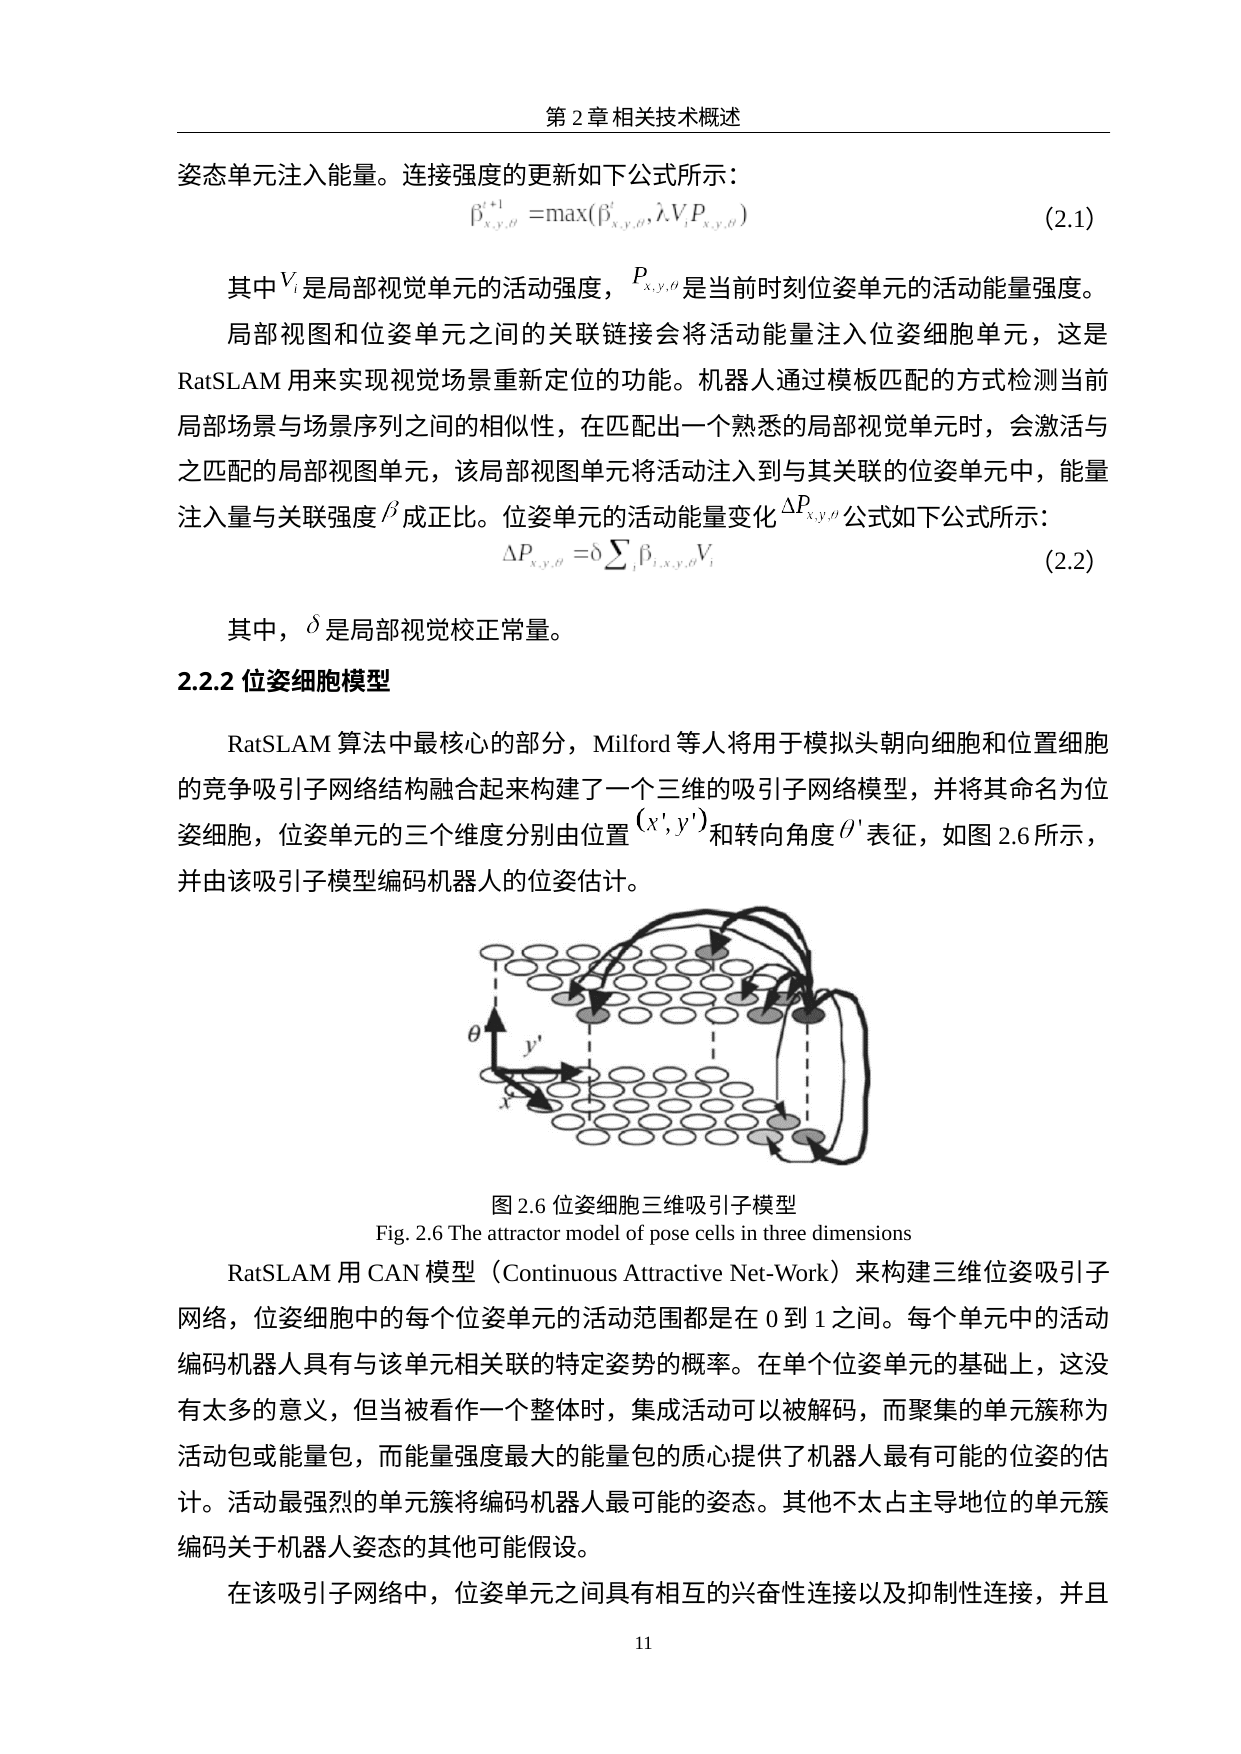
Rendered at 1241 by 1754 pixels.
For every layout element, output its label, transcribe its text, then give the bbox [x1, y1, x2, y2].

subtitle 2.2.2 位姿细胞模型 [177, 661, 1110, 698]
text 其中，是局部视觉校正常量。 [177, 603, 1110, 649]
text RatSLAM用CAN模型（Continuous Attractive Net-Work）来构建三维位姿吸引子网络，位姿细胞中的每个位姿单元的活动范围都是在0到1之间。每个单元中的活动编码机器人具有与该单元相关联的特定姿势的概率。在单个位姿单元的基础上，这没有太多的意义，但当被看作一个整体时，集成活动可以被解码，而聚集的单元簇称为活动包或能量包，而能量强度最大的能量包的质心提供了机器人最有可能的位姿的估计。活动最强烈的单元簇将编码机器人最可能的姿态。其他不太占主导地位的单元簇编码关于机器人姿态的其他可能假设。 [177, 1245, 1110, 1566]
text （2.1） [177, 193, 1110, 243]
picture [437, 899, 901, 1189]
text 其中是局部视觉单元的活动强度，是当前时刻位姿单元的活动能量强度。 [177, 261, 1110, 307]
text 图2.6 位姿细胞三维吸引子模型 [177, 1188, 1110, 1220]
text 局部视图和位姿单元之间的关联链接会将活动能量注入位姿细胞单元，这是RatSLAM用来实现视觉场景重新定位的功能。机器人通过模板匹配的方式检测当前局部场景与场景序列之间的相似性，在匹配出一个熟悉的局部视觉单元时，会激活与之匹配的局部视图单元，该局部视图单元将活动注入到与其关联的位姿单元中，能量注入量与关联强度成正比。位姿单元的活动能量变化公式如下公式所示： [177, 307, 1110, 536]
text （2.2） [177, 536, 1110, 585]
text RatSLAM算法中最核心的部分，Milford等人将用于模拟头朝向细胞和位置细胞的竞争吸引子网络结构融合起来构建了一个三维的吸引子网络模型，并将其命名为位姿细胞，位姿单元的三个维度分别由位置和转向角度表征，如图2.6所示，并由该吸引子模型编码机器人的位姿估计。 [177, 716, 1110, 899]
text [177, 148, 1110, 193]
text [177, 1566, 1110, 1612]
text Fig. 2.6 The attractor model of pose cells in three dimensions [177, 1220, 1110, 1245]
